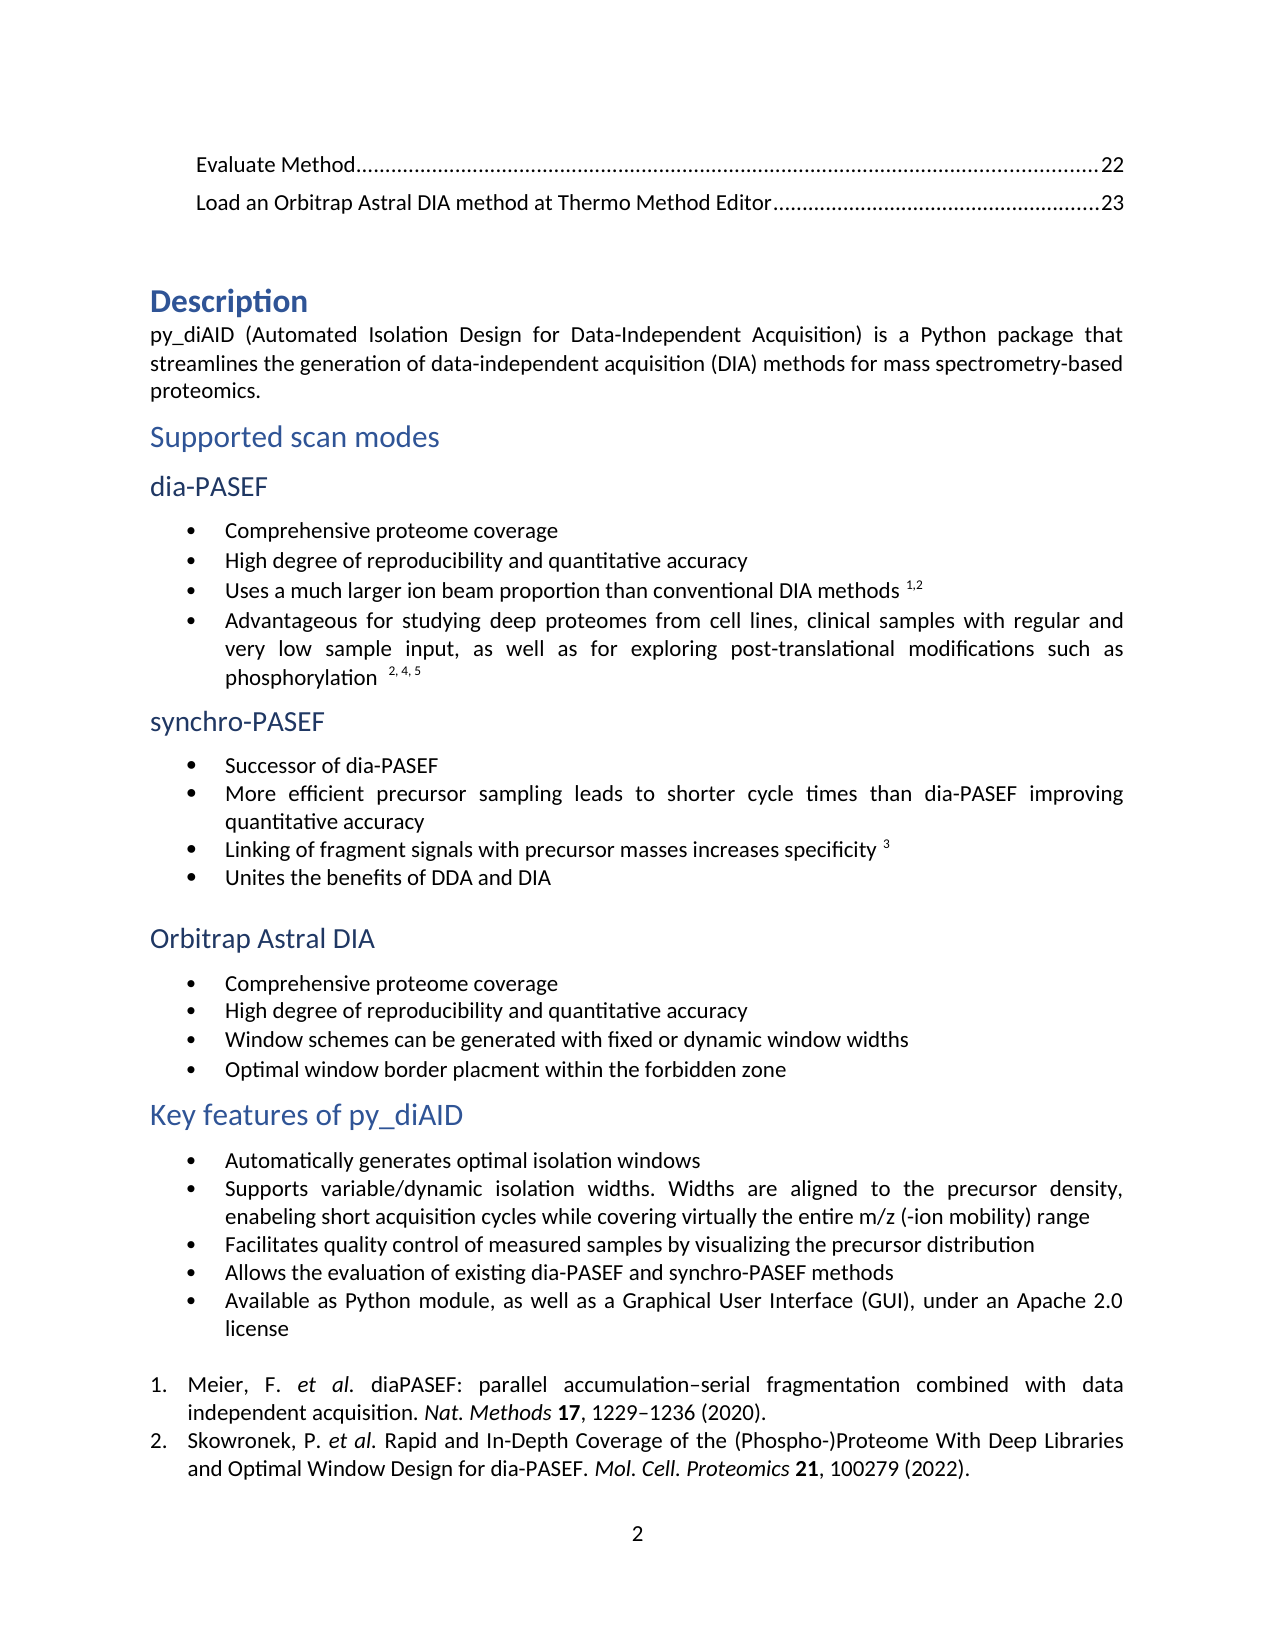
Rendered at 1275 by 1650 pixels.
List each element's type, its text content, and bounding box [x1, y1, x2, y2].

subtitle Orbitrap Astral DIA [150, 921, 1125, 956]
list High degree of reproducibility and quantitative accuracy [187, 997, 1125, 1025]
text py_diAID (Automated Isolation Design for Data-Independent Acquisition) is a Python package that streamlines the generation of data-independent acquisition (DIA) methods for mass spectrometry-based proteomics. [150, 321, 1125, 405]
list Advantageous for studying deep proteomes from cell lines, clinical samples with regular and very low sample input, as well as for exploring post-translational modifications such as phosphorylation 2, 4, 5 [187, 607, 1125, 691]
list More efficient precursor sampling leads to shorter cycle times than dia-PASEF improving quantitative accuracy [187, 779, 1125, 835]
subtitle dia-PASEF [150, 468, 1125, 503]
list Unites the benefits of DDA and DIA [187, 863, 1125, 891]
list Comprehensive proteome coverage [187, 969, 1125, 997]
list Skowronek, P. et al. Rapid and In-Depth Coverage of the (Phospho-)Proteome With Deep Libraries and Optimal Window Design for dia-PASEF. Mol. Cell. Proteomics 21, 100279 (2022). [150, 1426, 1125, 1482]
list Facilitates quality control of measured samples by visualizing the precursor distribution [187, 1230, 1125, 1258]
list Optimal window border placment within the forbidden zone [187, 1055, 1125, 1083]
list Automatically generates optimal isolation windows [187, 1146, 1125, 1174]
list Successor of dia-PASEF [187, 751, 1125, 779]
list Comprehensive proteome coverage [187, 516, 1125, 544]
list Supports variable/dynamic isolation widths. Widths are aligned to the precursor density, enabeling short acquisition cycles while covering virtually the entire m/z (-ion mobility) range [187, 1174, 1125, 1230]
list Linking of fragment signals with precursor masses increases specificity 3 [187, 835, 1125, 863]
list Meier, F. et al. diaPASEF: parallel accumulation–serial fragmentation combined with data independent acquisition. Nat. Methods 17, 1229–1236 (2020). [150, 1370, 1125, 1426]
list Available as Python module, as well as a Graphical User Interface (GUI), under an Apache 2.0 license [187, 1286, 1125, 1342]
subtitle Key features of py_diAID [150, 1095, 1125, 1133]
subtitle synchro-PASEF [150, 703, 1125, 739]
subtitle Supported scan modes [150, 417, 1125, 455]
list Uses a much larger ion beam proportion than conventional DIA methods 1,2 [187, 576, 1125, 604]
list Window schemes can be generated with fixed or dynamic window widths [187, 1025, 1125, 1053]
list Allows the evaluation of existing dia-PASEF and synchro-PASEF methods [187, 1258, 1125, 1286]
list High degree of reproducibility and quantitative accuracy [187, 546, 1125, 574]
subtitle Description [150, 280, 1125, 321]
